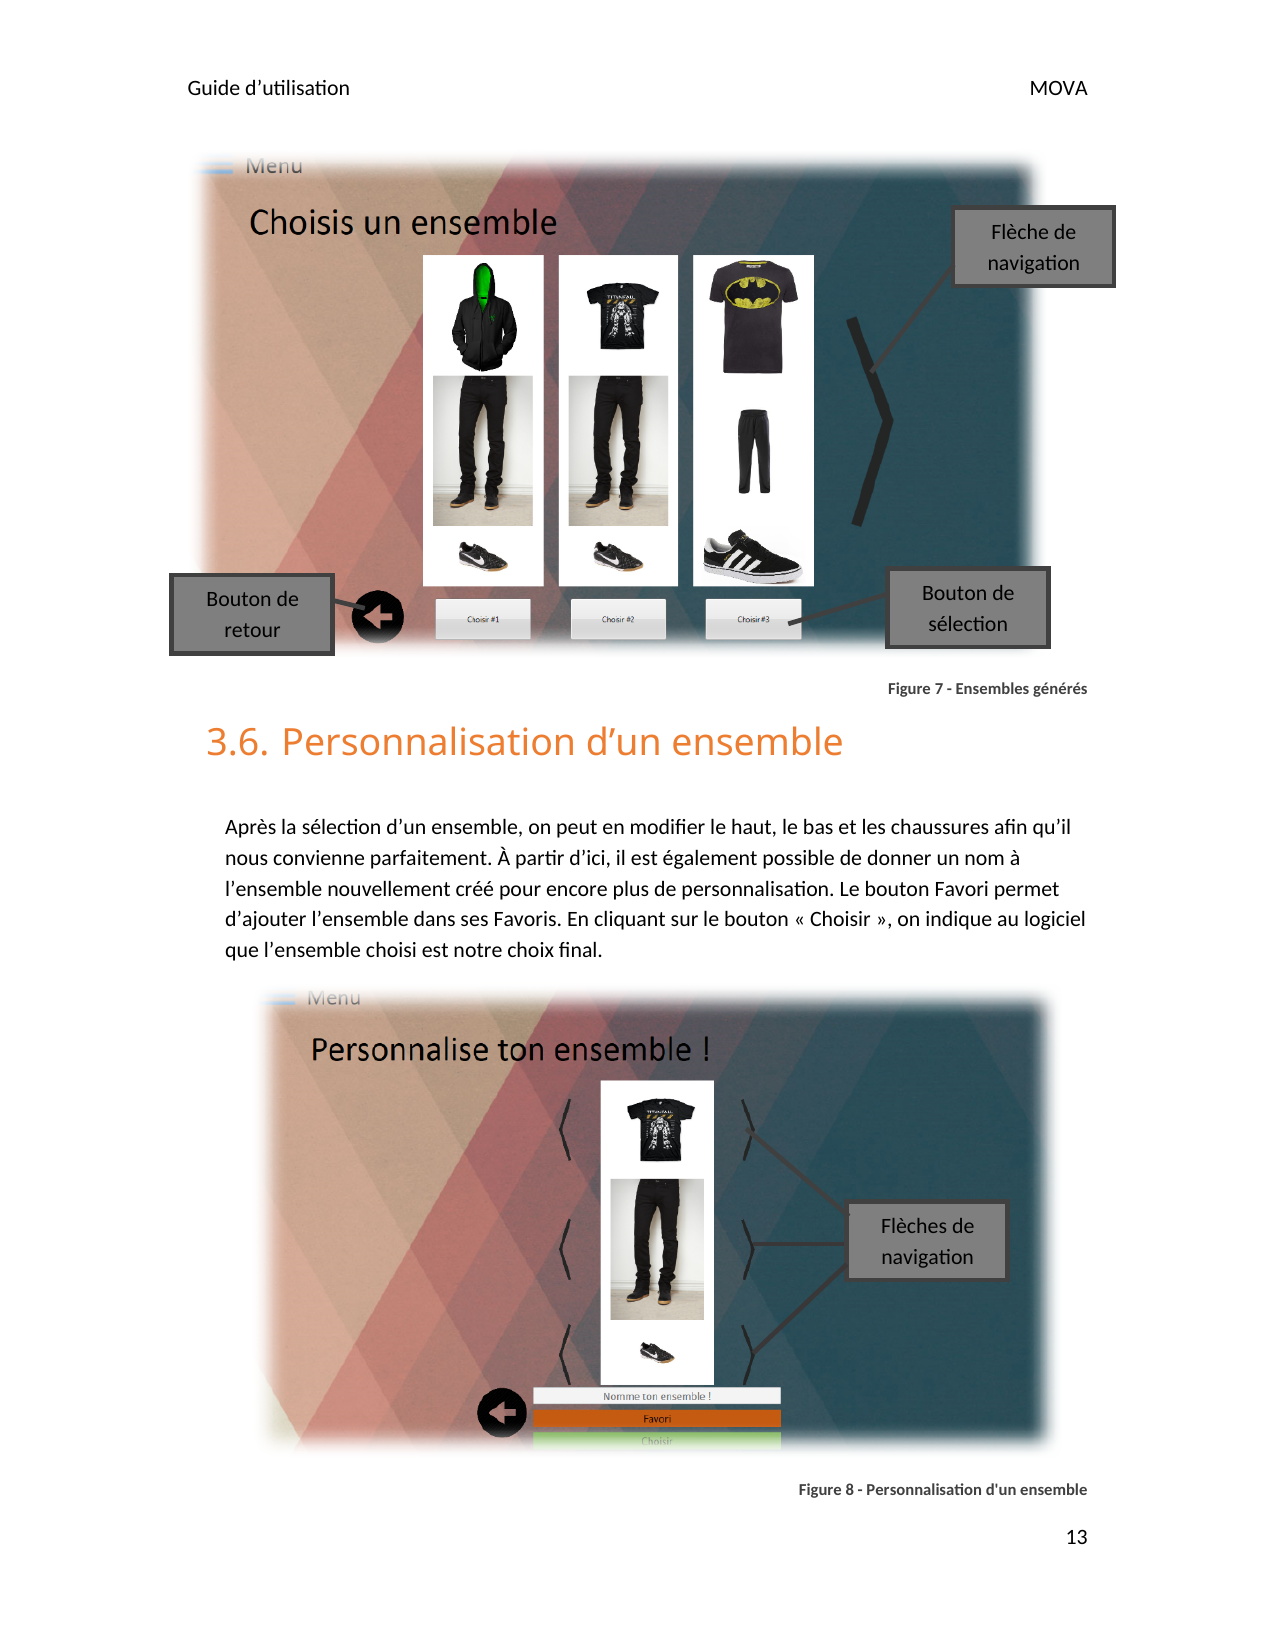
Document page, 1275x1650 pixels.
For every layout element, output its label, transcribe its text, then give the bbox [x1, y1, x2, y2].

picture [216, 178, 1019, 629]
subtitle Personnalisation d’un ensemble [206, 715, 1087, 766]
picture [281, 1013, 1033, 1429]
text Après la sélection d’un ensemble, on peut en modifier le haut, le bas et les chaussures afin qu’il nous convienne parfaitement. À partir d’ici, il est également possible de donner un nom à l’ensemble nouvellement créé pour encore plus de personnalisation. Le bouton Favori permet d’ajouter l’ensemble dans ses Favoris. En cliquant sur le bouton « Choisir », on indique au logiciel que l’ensemble choisi est notre choix final. [225, 813, 1087, 963]
text Figure 7 - Ensembles générés [187, 678, 1087, 698]
text Figure 8 - Personnalisation d'un ensemble [187, 1479, 1087, 1499]
